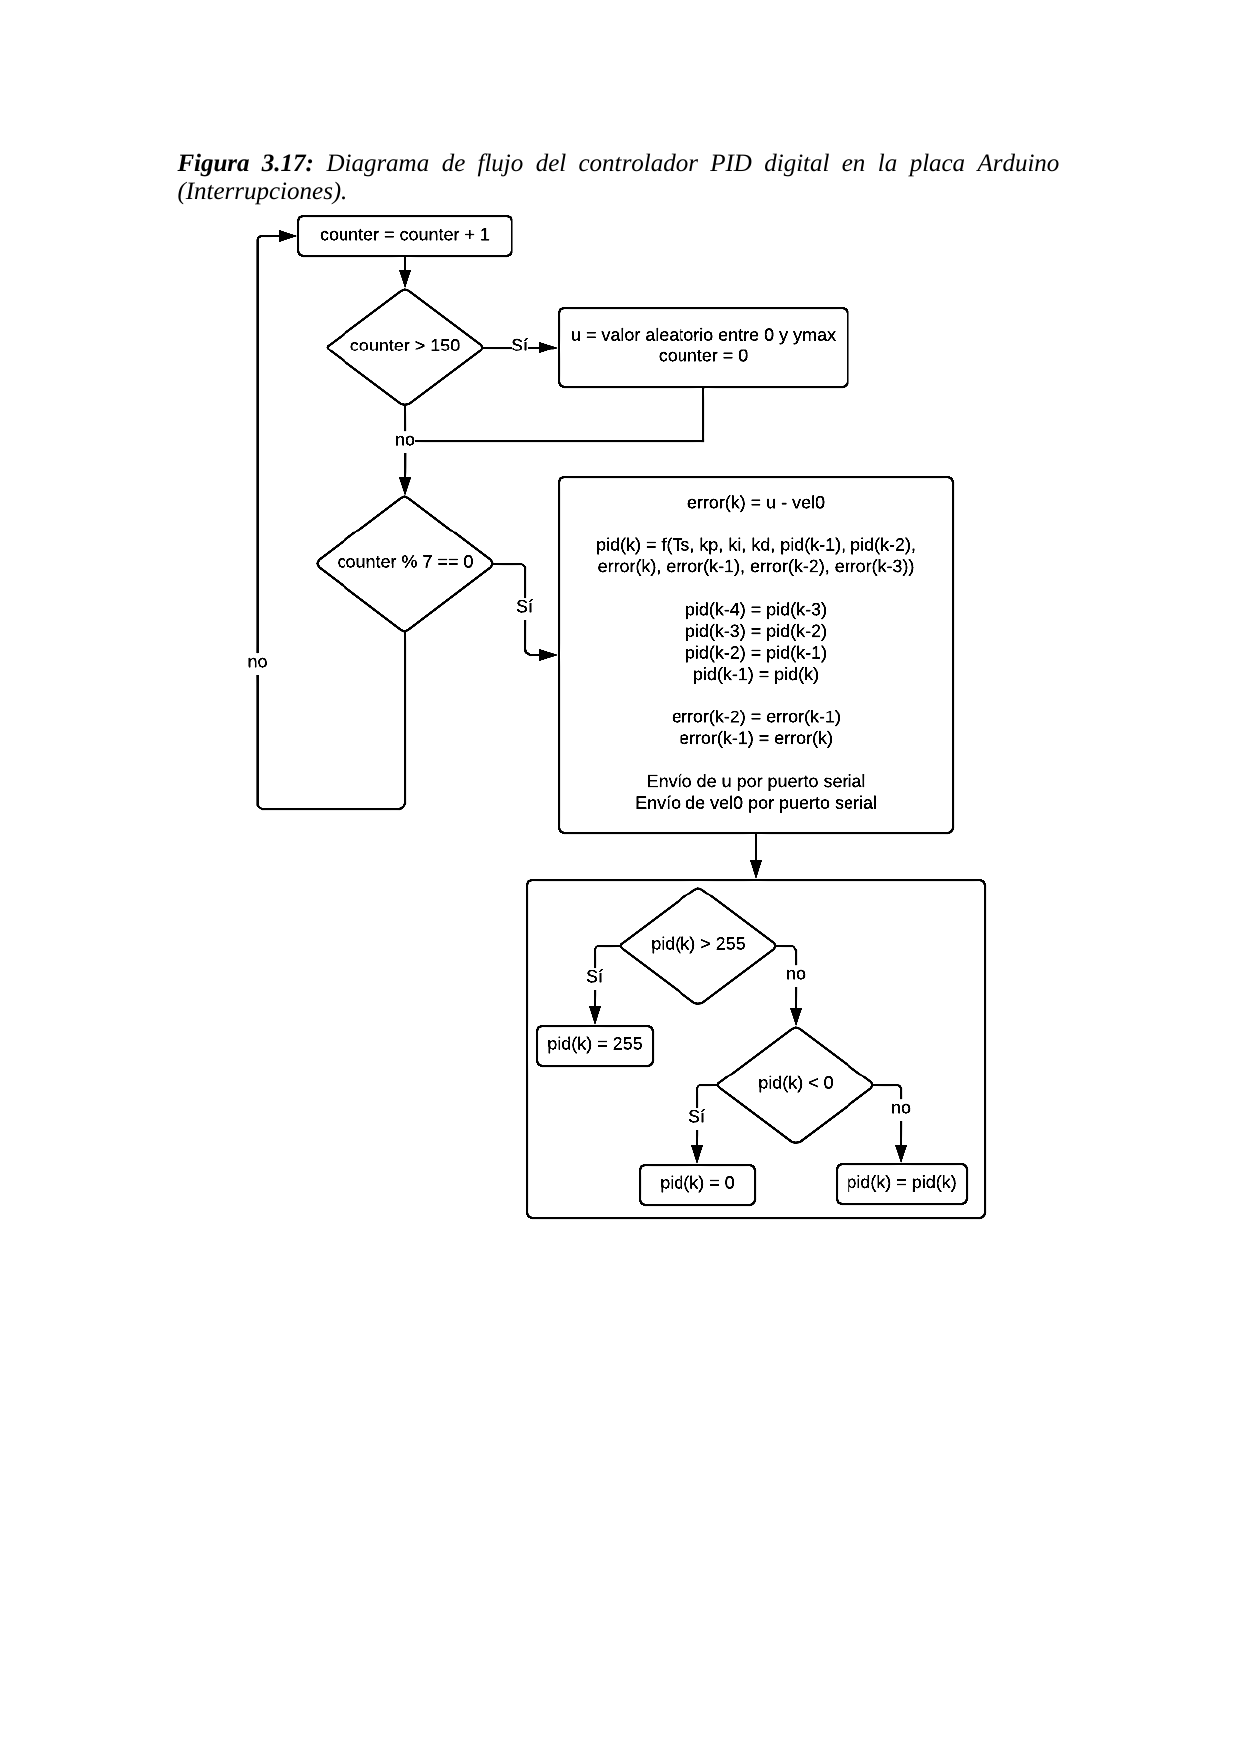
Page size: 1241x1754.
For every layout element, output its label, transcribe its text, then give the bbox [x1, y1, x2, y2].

picture [245, 205, 995, 1232]
text Figura 3.17: Diagrama de flujo del controlador PID digital en la placa Arduino (Interrupciones). [177, 148, 1063, 205]
